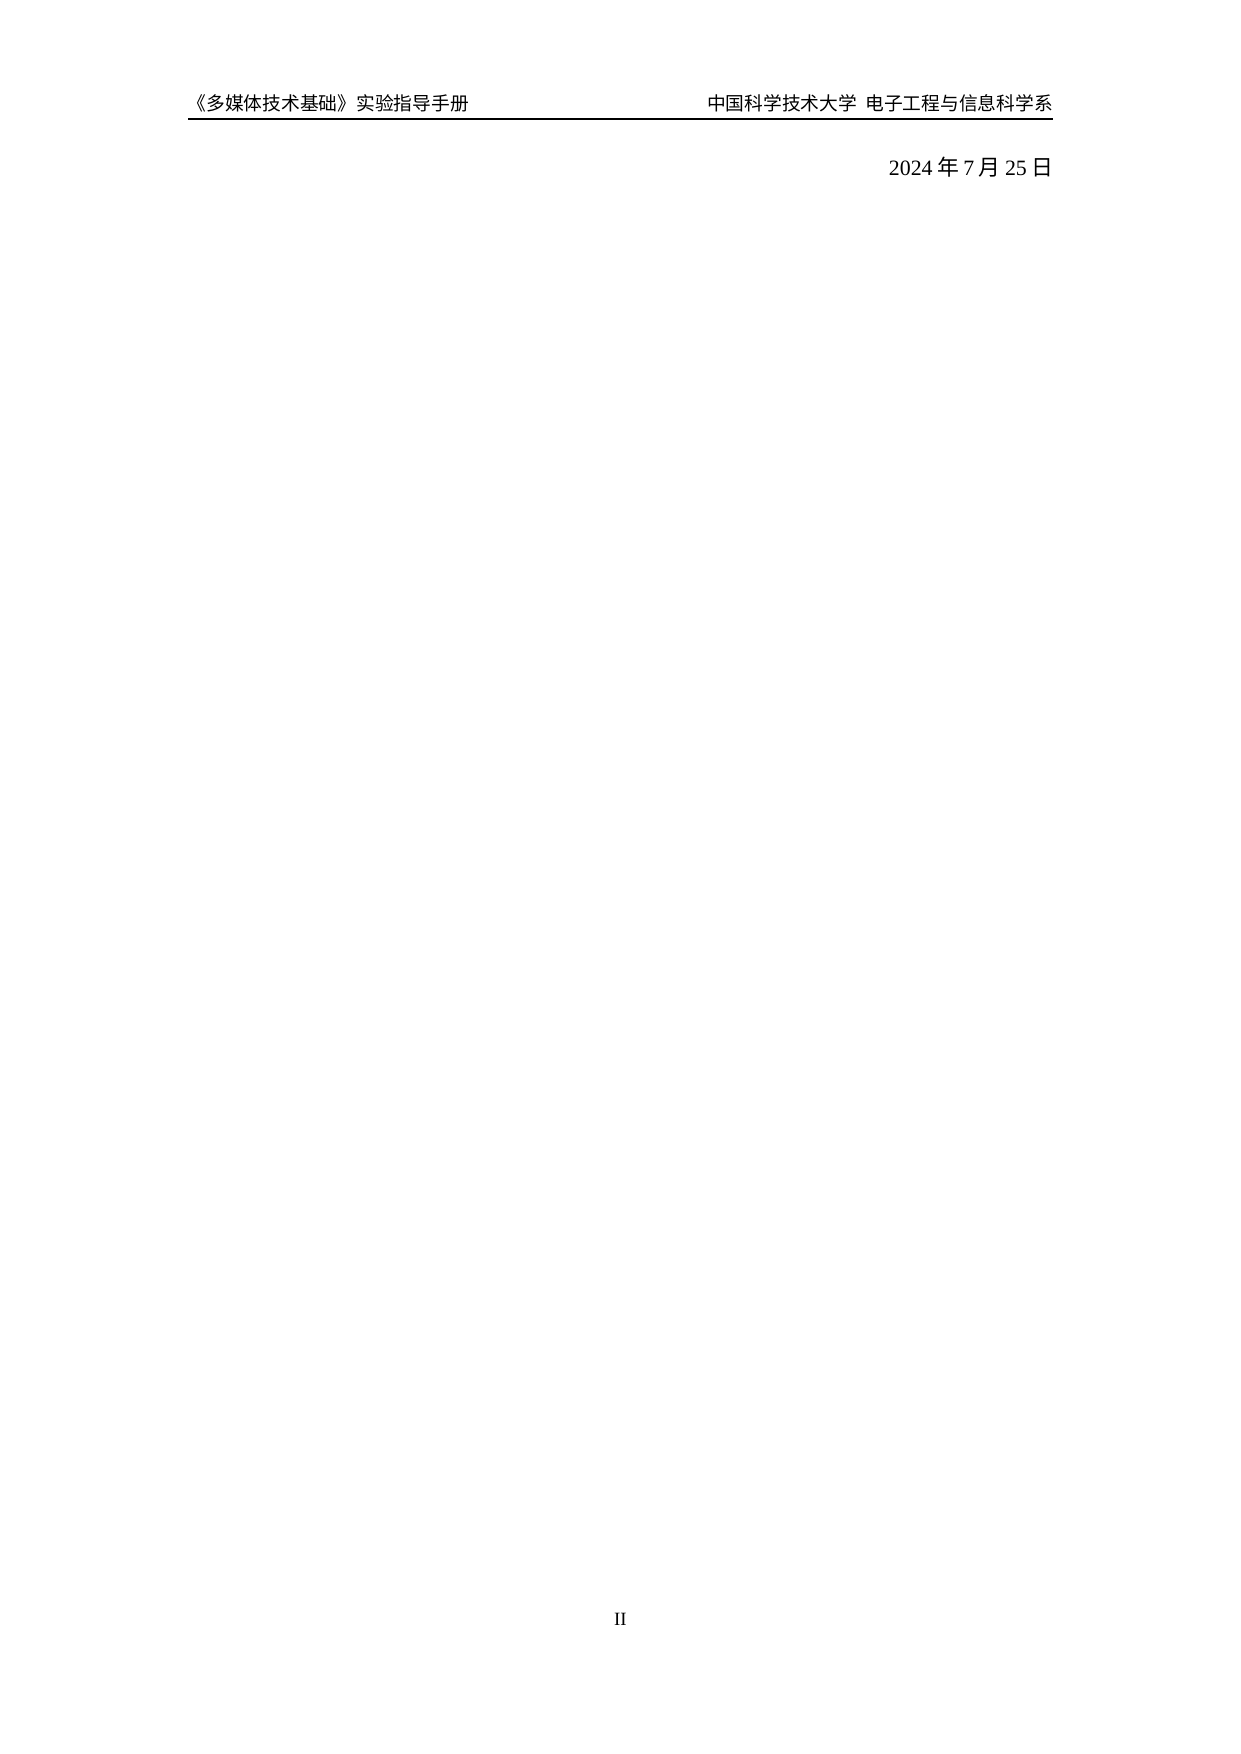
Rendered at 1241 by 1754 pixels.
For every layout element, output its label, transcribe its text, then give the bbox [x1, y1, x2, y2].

text 2024年7月25日 [187, 150, 1053, 182]
